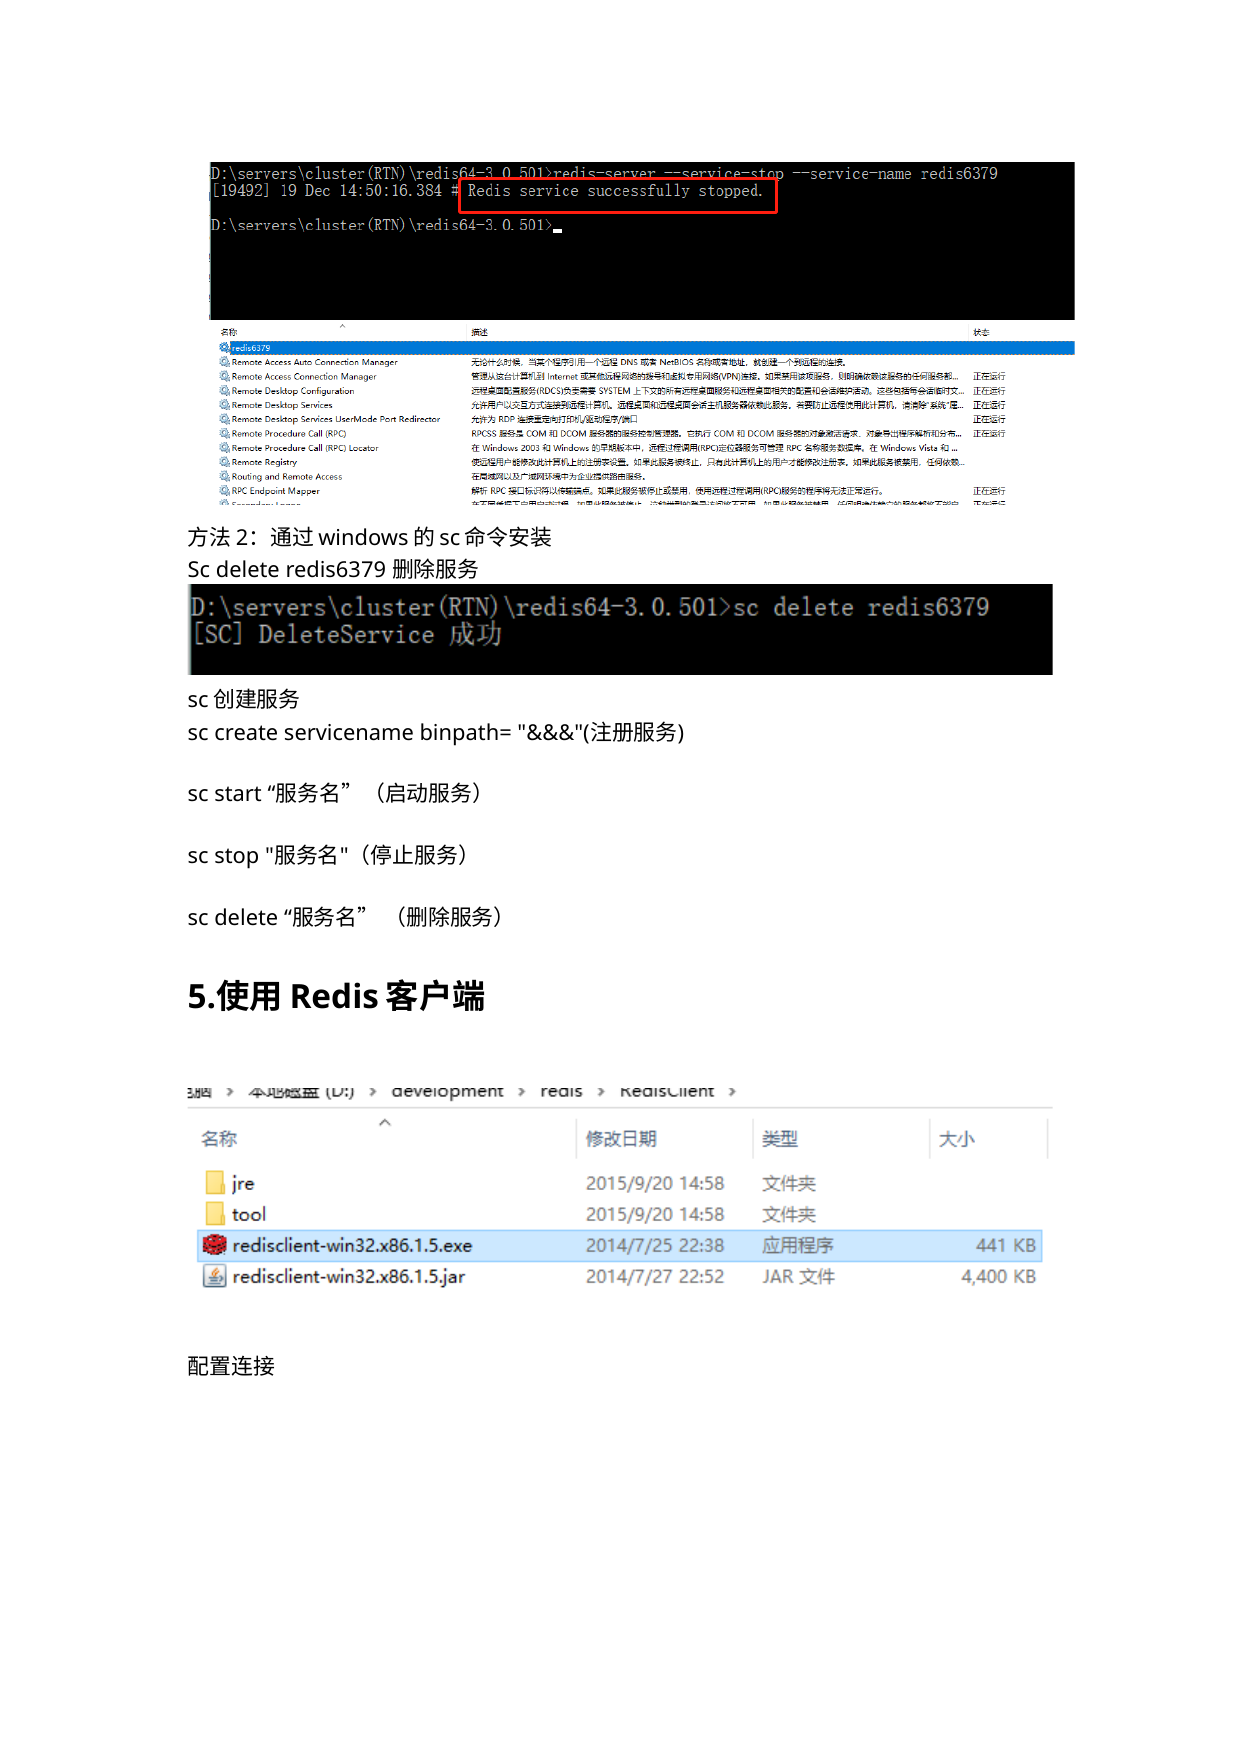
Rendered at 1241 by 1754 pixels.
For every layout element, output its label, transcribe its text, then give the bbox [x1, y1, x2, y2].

text Sc delete redis6379 删除服务 [187, 552, 1053, 584]
text sc stop "服务名"（停止服务） [187, 838, 1053, 870]
text sc delete “服务名” （删除服务） [187, 899, 1053, 932]
picture [209, 162, 1075, 320]
subtitle 5.使用Redis客户端 [187, 961, 1053, 1026]
picture [187, 584, 1053, 675]
picture [209, 324, 1075, 505]
text 配置连接 [187, 1348, 1053, 1381]
text sc start “服务名”（启动服务） [187, 776, 1053, 809]
picture [187, 1088, 1053, 1326]
text sc create servicename binpath= "&&&"(注册服务) [187, 714, 1053, 747]
text 方法2：通过windows的sc命令安装 [187, 519, 1053, 552]
text sc创建服务 [187, 682, 1053, 714]
